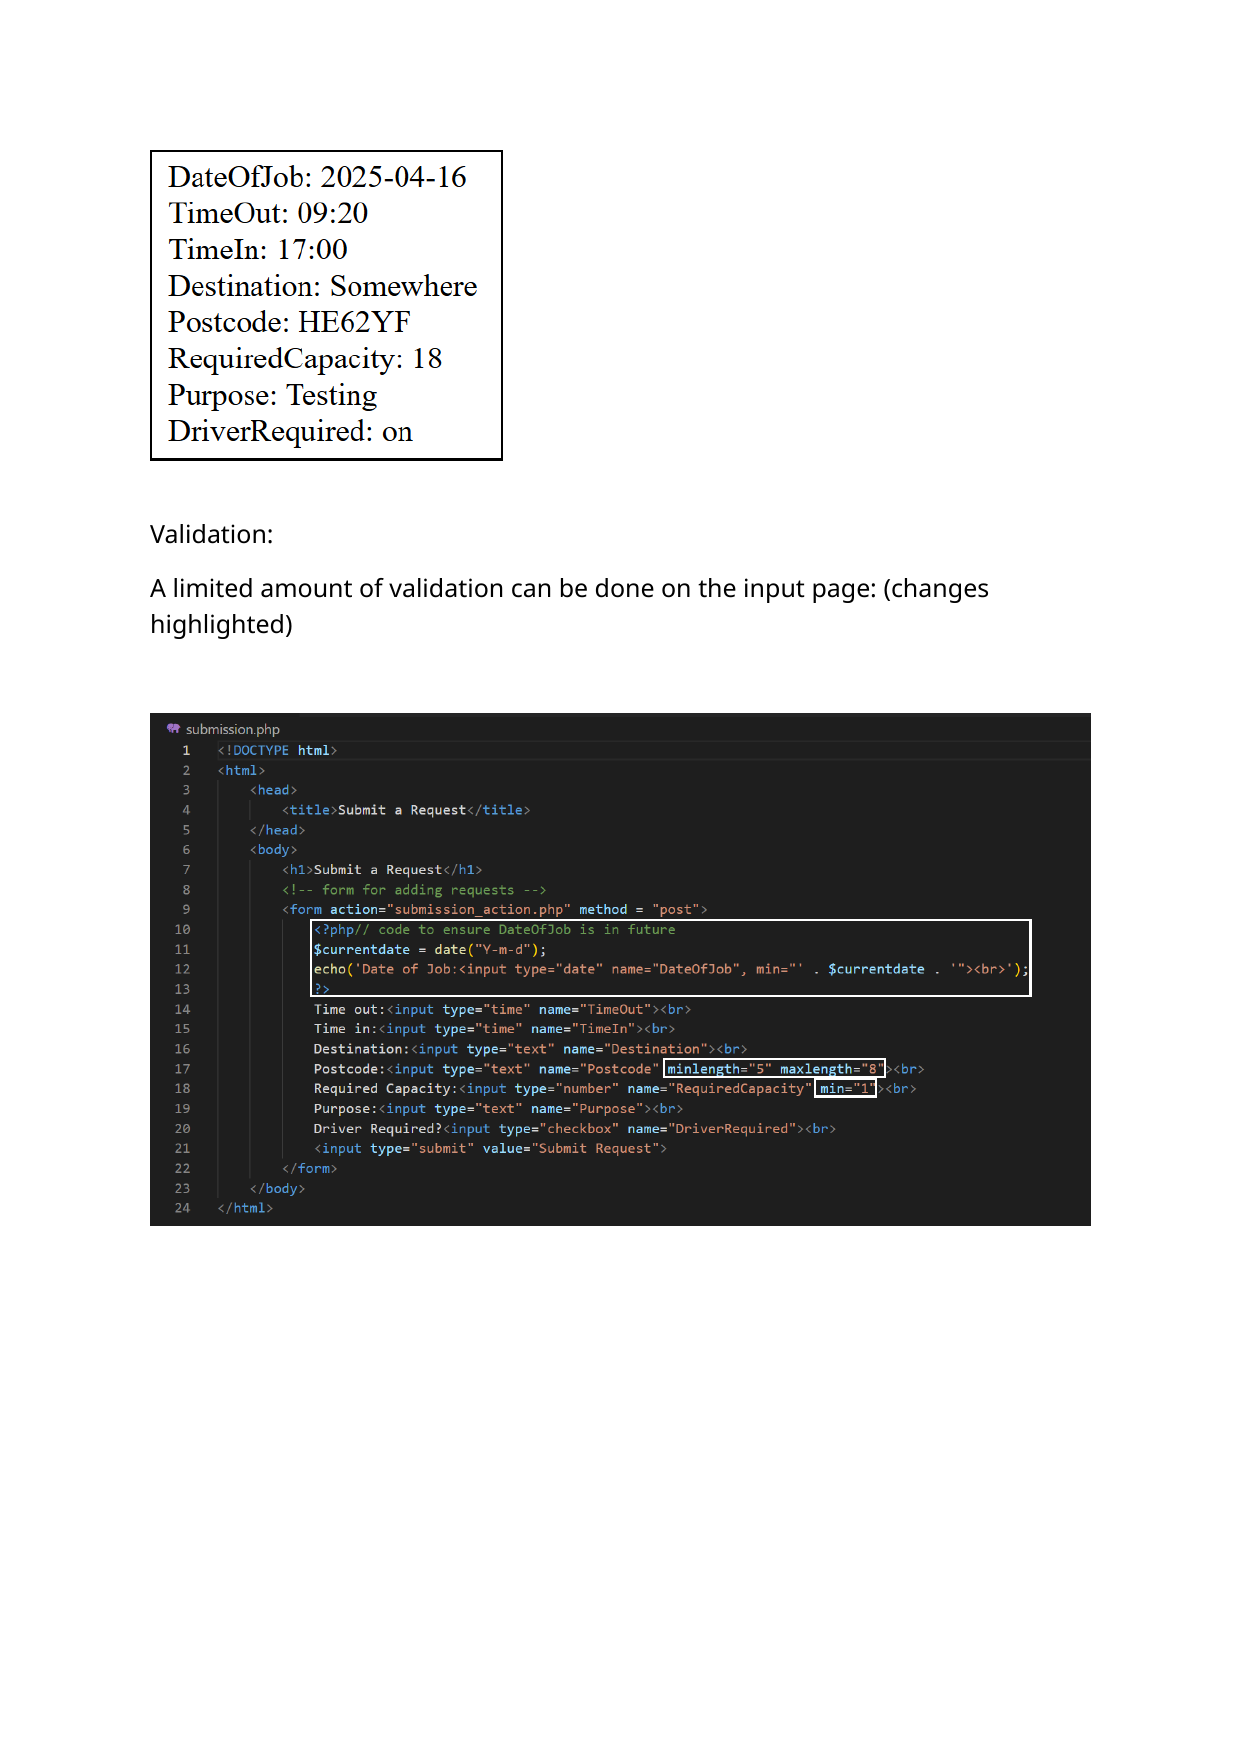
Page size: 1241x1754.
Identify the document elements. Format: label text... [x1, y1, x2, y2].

text Validation: [150, 517, 1090, 551]
picture [150, 713, 1091, 1226]
picture [152, 152, 501, 458]
text A limited amount of validation can be done on the input page: (changes highlighted) [150, 570, 1090, 641]
